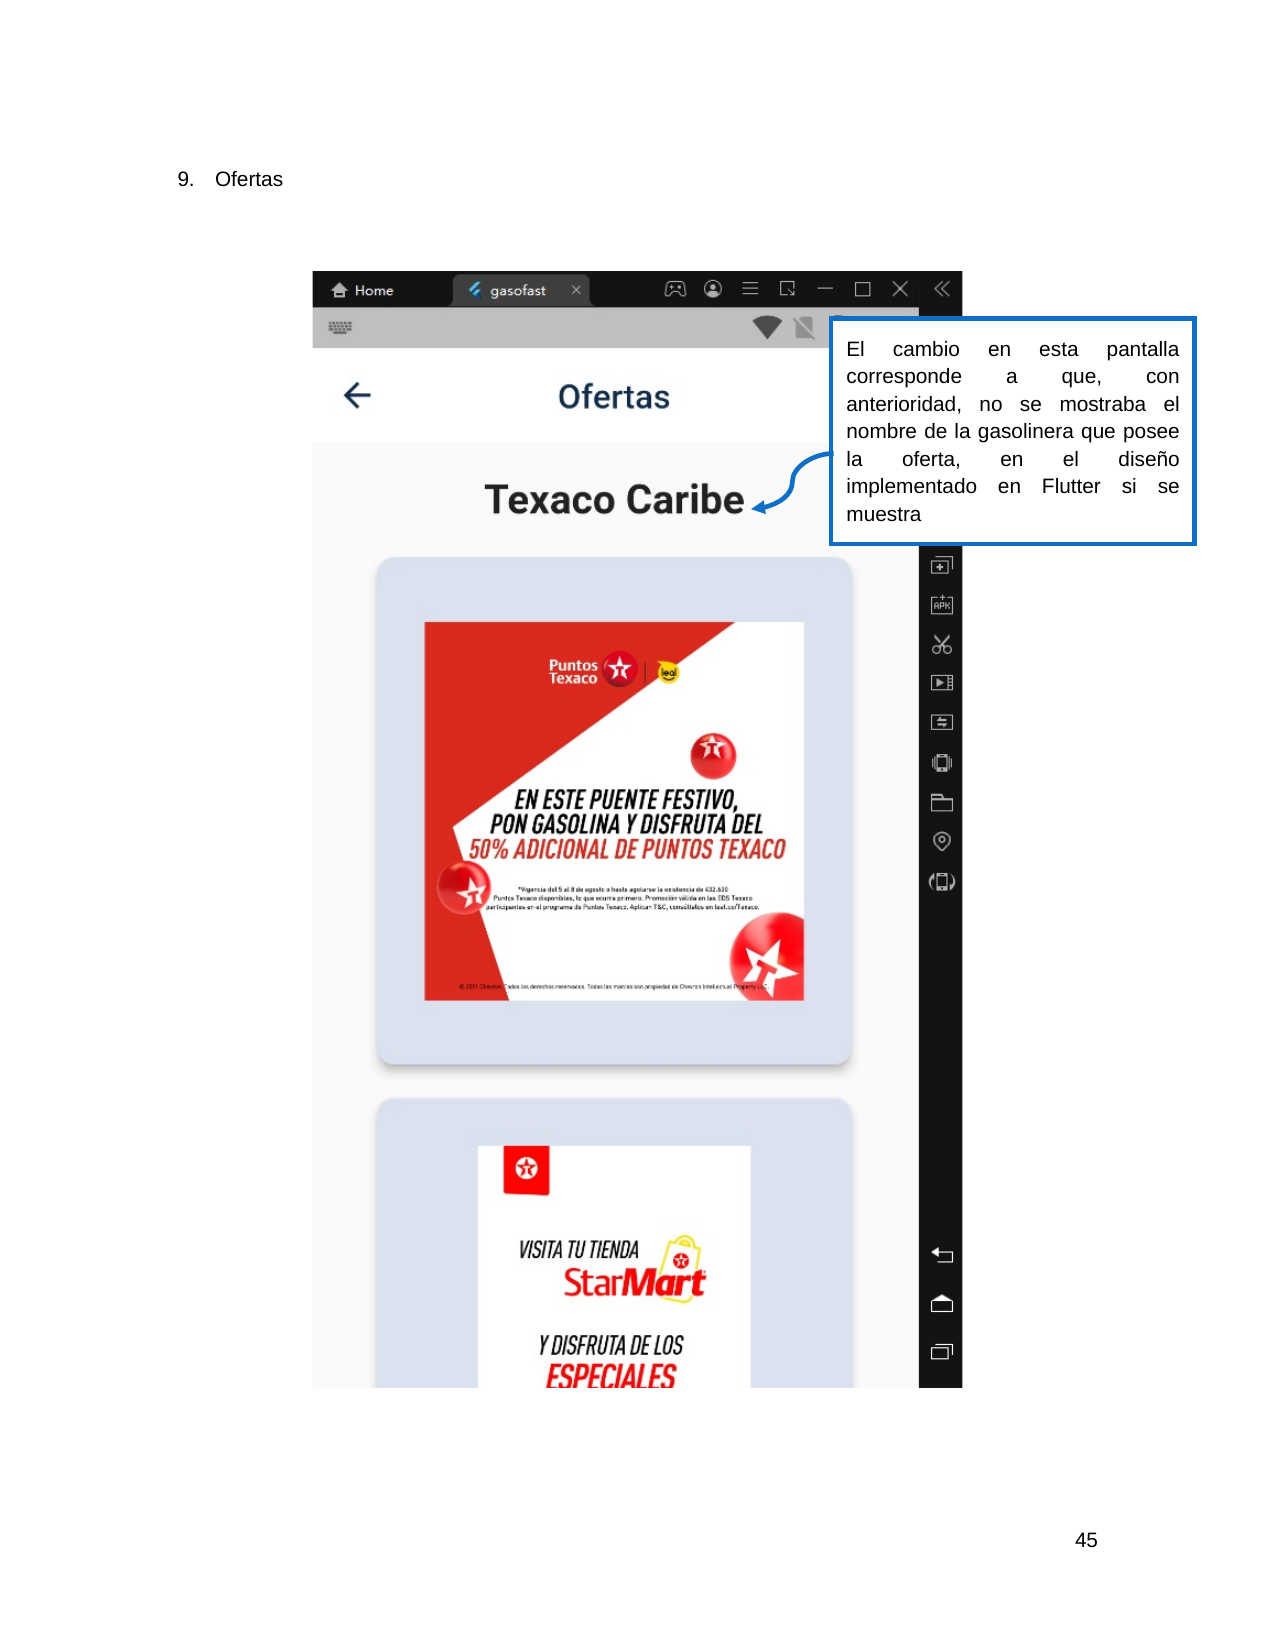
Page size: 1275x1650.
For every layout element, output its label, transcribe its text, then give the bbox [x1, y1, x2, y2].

picture [312, 271, 963, 1388]
list Ofertas [177, 167, 1098, 191]
